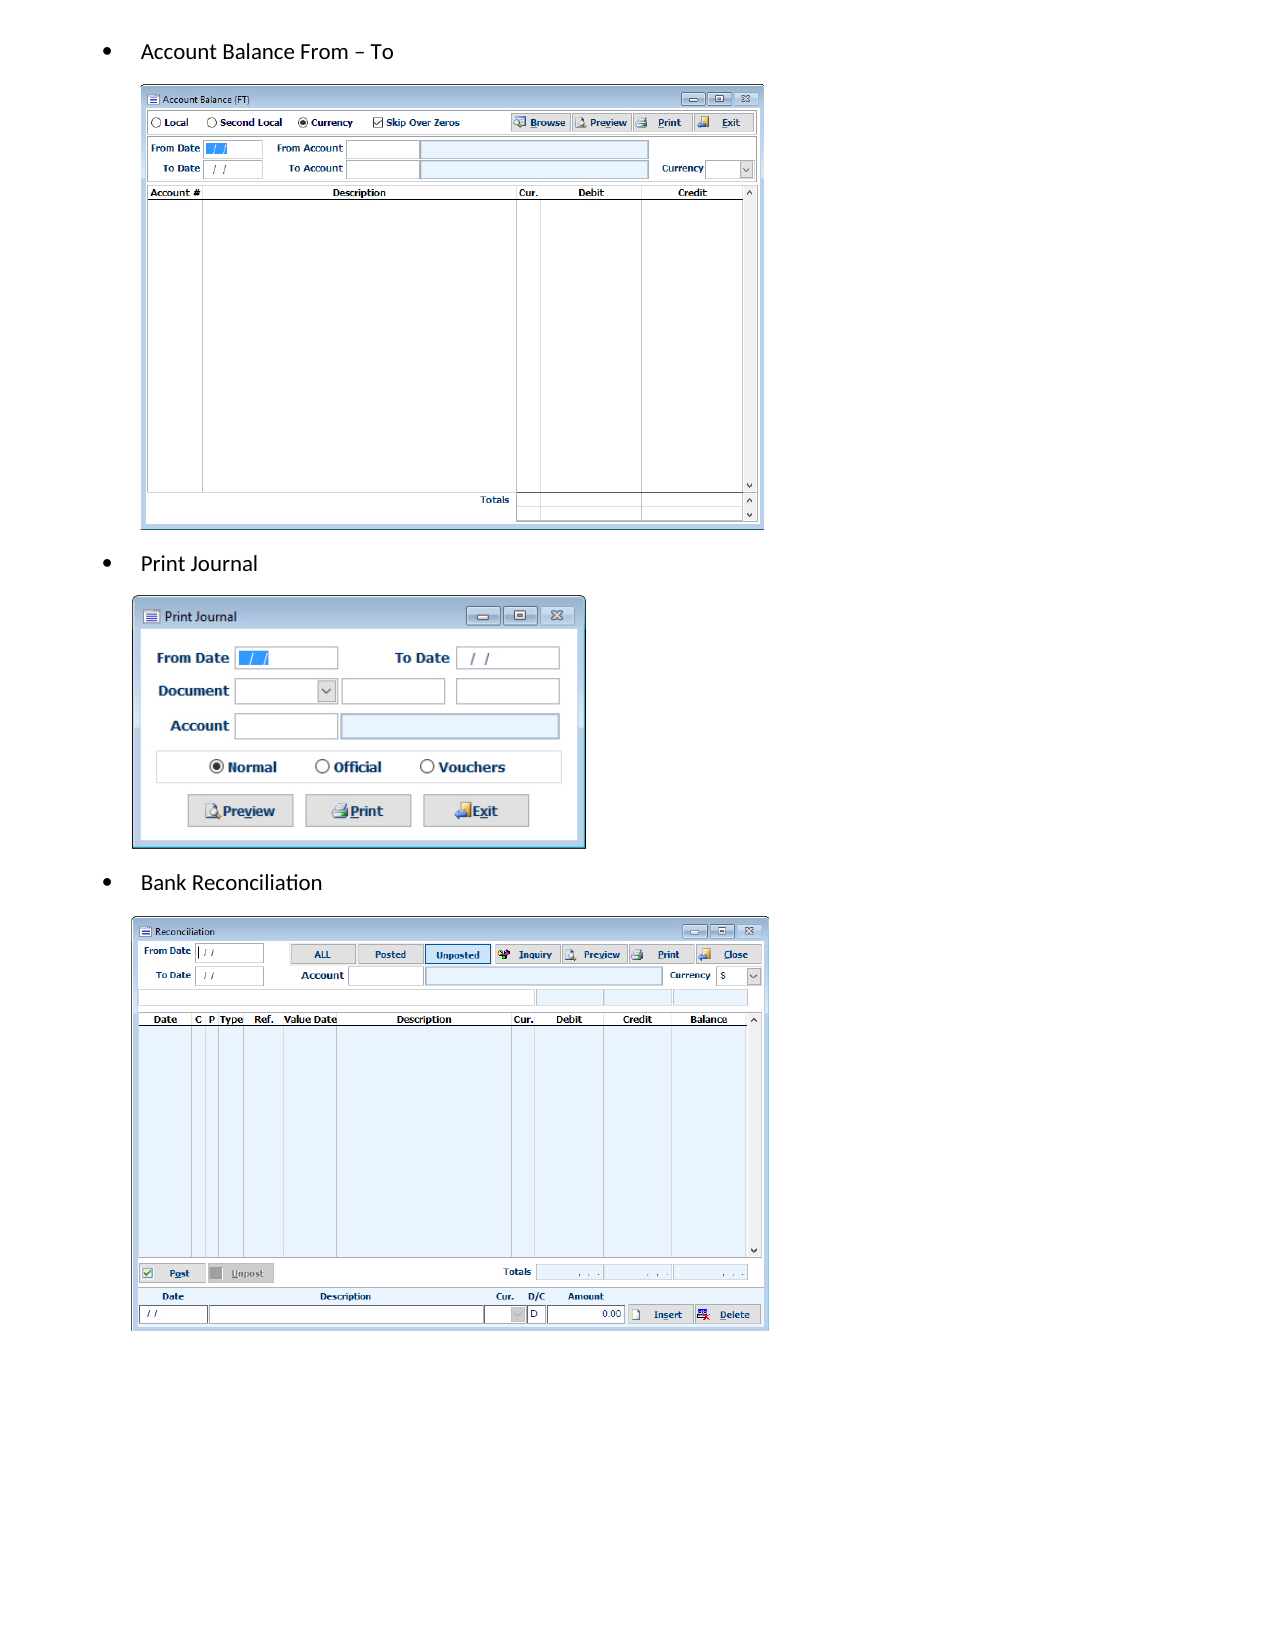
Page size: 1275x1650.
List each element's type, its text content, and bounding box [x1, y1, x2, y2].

picture [131, 595, 586, 850]
list Bank Reconciliation [103, 868, 1219, 896]
list Account Balance From – To [103, 37, 1219, 66]
picture [140, 84, 764, 530]
list Print Journal [103, 549, 1219, 577]
picture [131, 915, 769, 1331]
